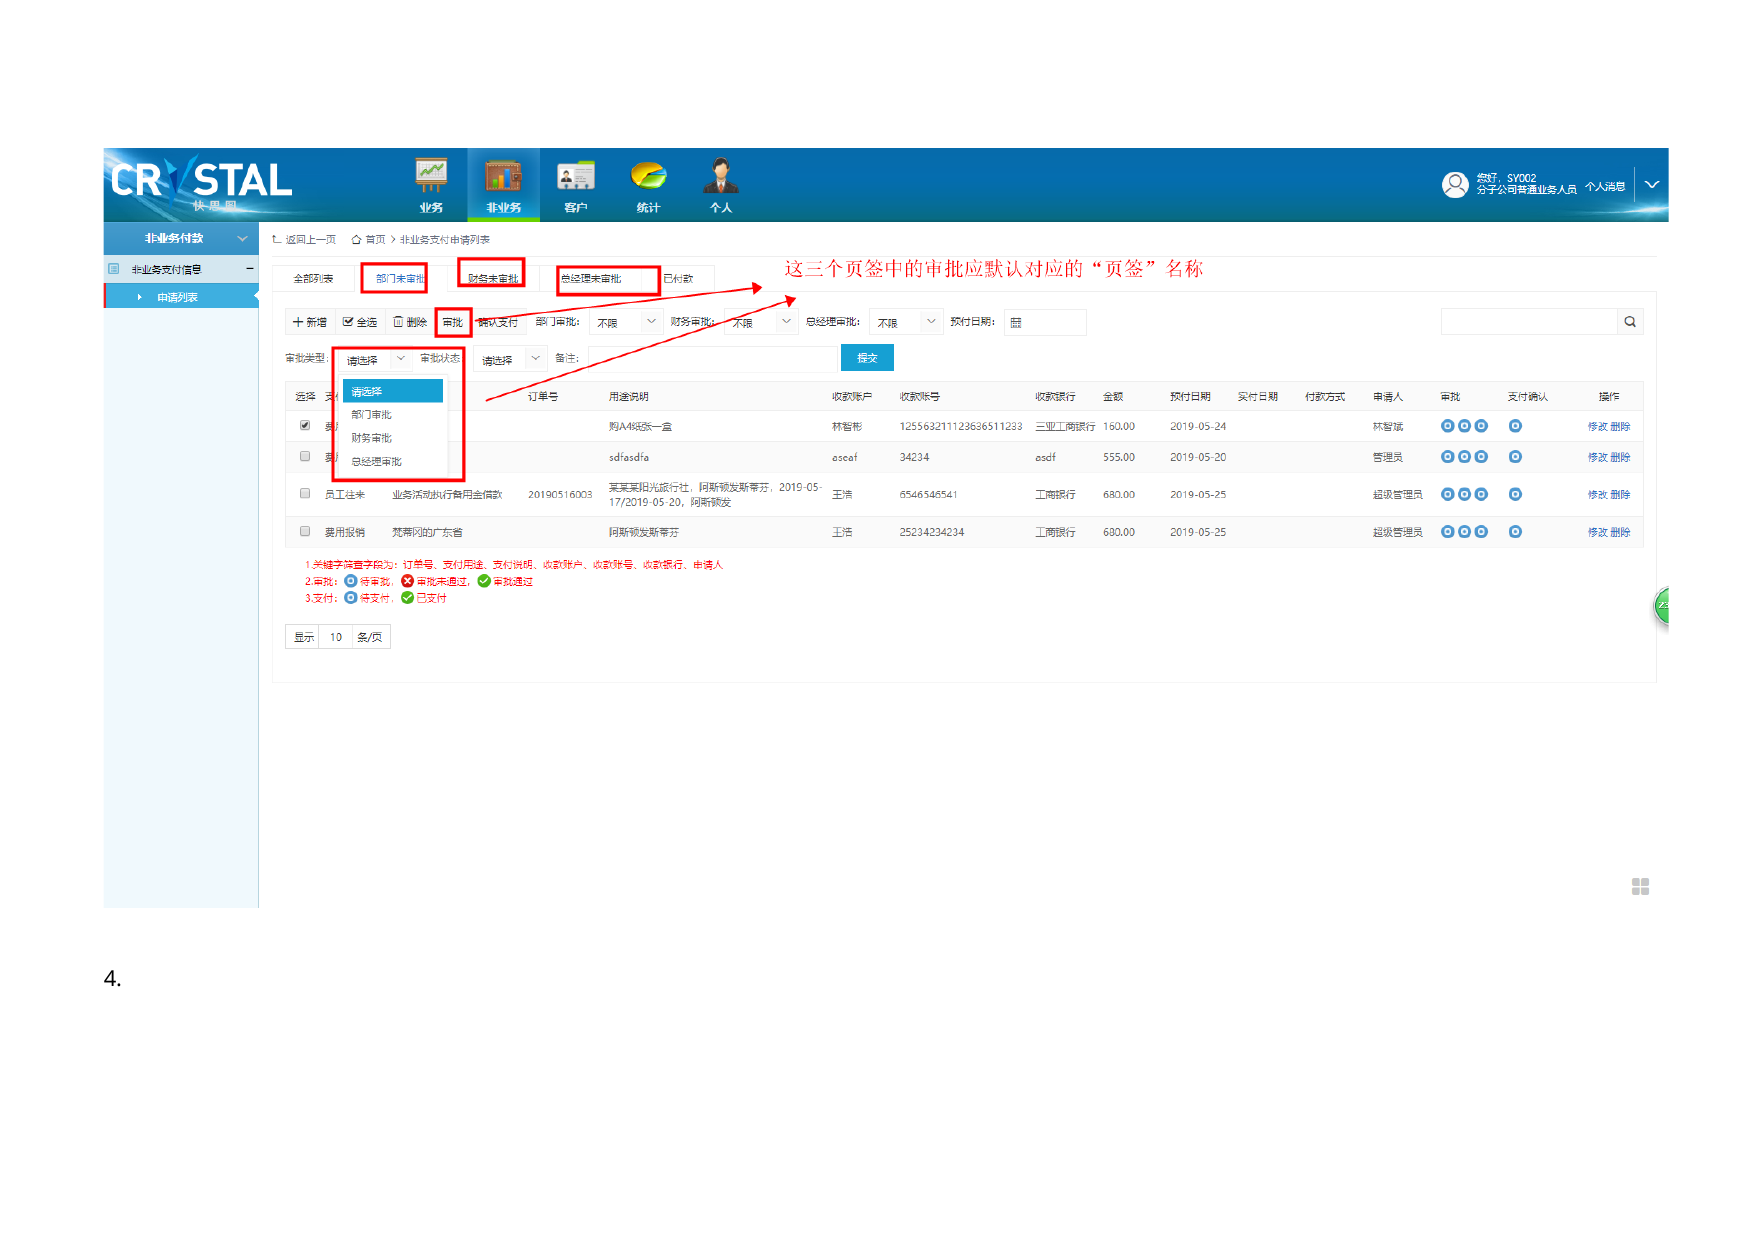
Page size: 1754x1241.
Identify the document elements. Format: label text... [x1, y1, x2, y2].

picture [103, 148, 1669, 908]
text 4. [103, 961, 1668, 994]
